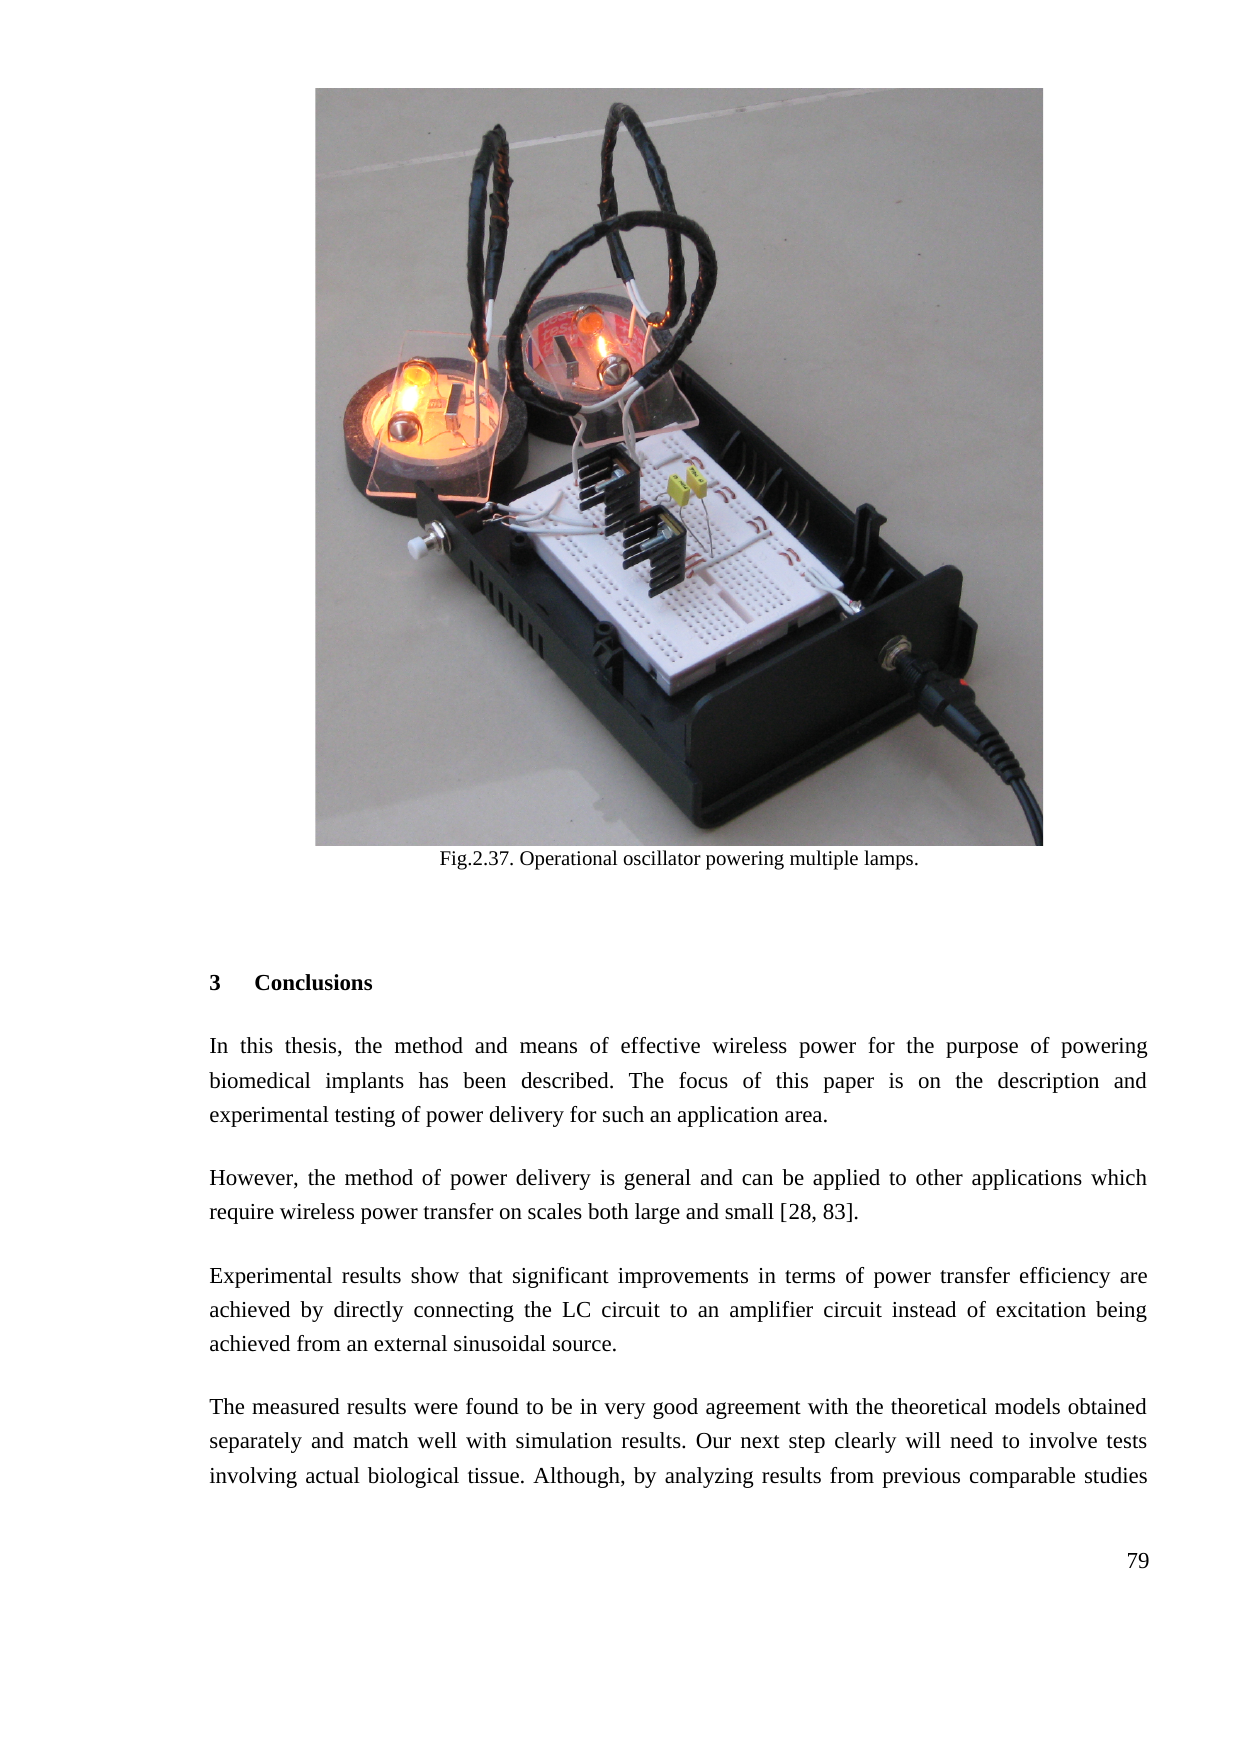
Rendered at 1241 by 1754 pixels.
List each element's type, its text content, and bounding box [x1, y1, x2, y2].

picture [315, 88, 1044, 846]
subtitle Conclusions [209, 969, 1149, 996]
text Experimental results show that significant improvements in terms of power transfer efficiency are achieved by directly connecting the LC circuit to an amplifier circuit instead of excitation being achieved from an external sinusoidal source. [209, 1262, 1149, 1356]
text However, the method of power delivery is general and can be applied to other applications which require wireless power transfer on scales both large and small [28, 83]. [209, 1164, 1149, 1225]
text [209, 1393, 1149, 1488]
text In this thesis, the method and means of effective wireless power for the purpose of powering biomedical implants has been described. The focus of this paper is on the description and experimental testing of power delivery for such an application area. [209, 1033, 1149, 1127]
